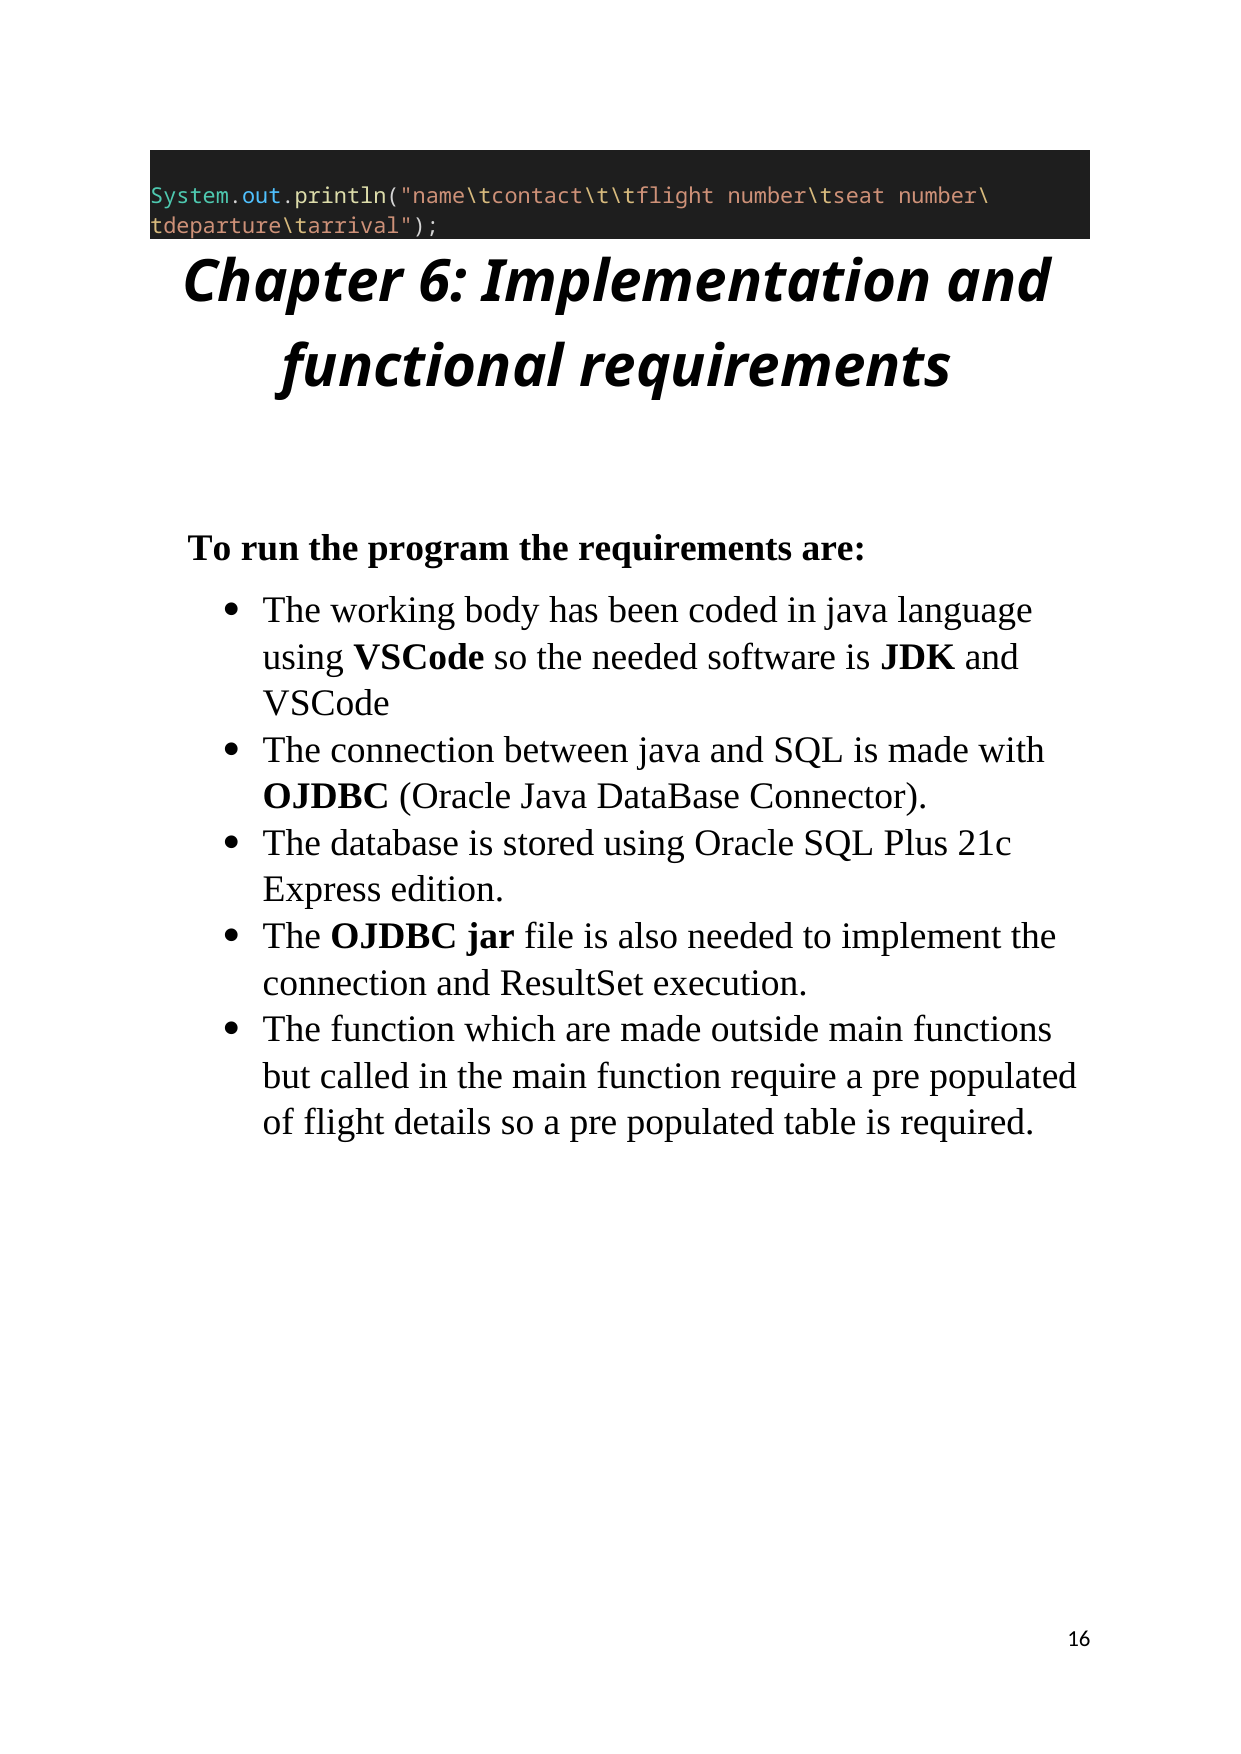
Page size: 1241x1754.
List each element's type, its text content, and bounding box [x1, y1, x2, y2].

text System.out.println("name\tcontact\t\tflight number\tseat number\tdeparture\tarrival"); [150, 180, 1090, 239]
text To run the program the requirements are: [187, 525, 1090, 568]
list The working body has been coded in java language using VSCode so the needed software is JDK and VSCode [225, 587, 1090, 724]
text Chapter 6: Implementation and functional requirements [150, 239, 1090, 403]
list The function which are made outside main functions but called in the main function require a pre populated of flight details so a pre populated table is required. [225, 1007, 1090, 1143]
list The OJDBC jar file is also needed to implement the connection and ResultSet execution. [225, 913, 1090, 1003]
list The database is stored using Oracle SQL Plus 21c Express edition. [225, 820, 1090, 910]
list The connection between java and SQL is made with OJDBC (Oracle Java DataBase Connector). [225, 727, 1090, 817]
